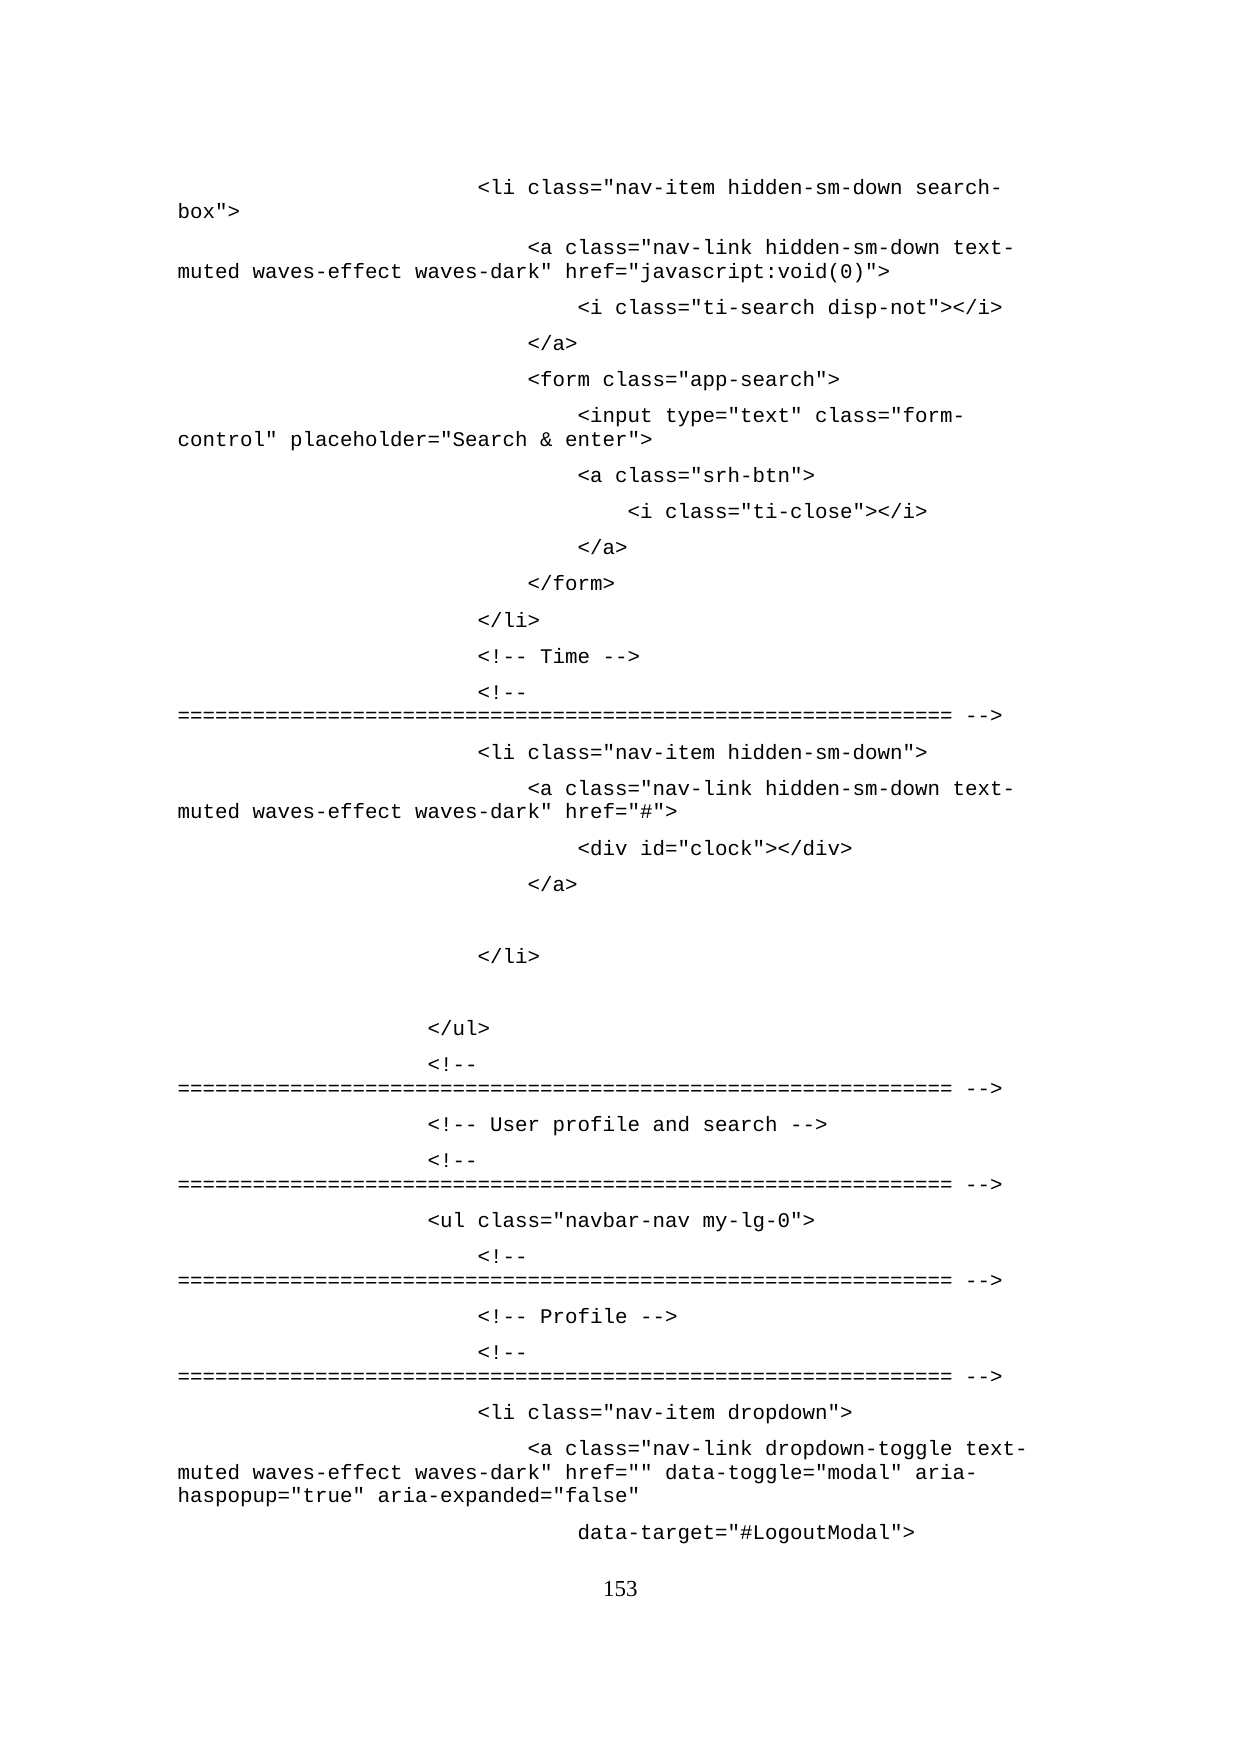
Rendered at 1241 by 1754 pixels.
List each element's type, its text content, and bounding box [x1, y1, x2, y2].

text </ul> [177, 1018, 1063, 1042]
text <a class="nav-link hidden-sm-down text-muted waves-effect waves-dark" href="javascript:void(0)"> [177, 237, 1063, 284]
text <a class="srh-btn"> [177, 465, 1063, 489]
text <!-- User profile and search --> [177, 1114, 1063, 1138]
text <input type="text" class="form-control" placeholder="Search & enter"> [177, 405, 1063, 452]
text </a> [177, 537, 1063, 561]
text <div id="clock"></div> [177, 838, 1063, 861]
text <!-- ============================================================== --> [177, 1246, 1063, 1294]
text data-target="#LogoutModal"> [177, 1522, 1063, 1545]
text <i class="ti-search disp-not"></i> [177, 297, 1063, 320]
text </a> [177, 333, 1063, 357]
text <!-- ============================================================== --> [177, 1054, 1063, 1102]
text </li> [177, 609, 1063, 633]
text </a> [177, 874, 1063, 897]
text <!-- ============================================================== --> [177, 1150, 1063, 1198]
text <!-- ============================================================== --> [177, 1342, 1063, 1389]
text <li class="nav-item dropdown"> [177, 1402, 1063, 1426]
text </form> [177, 573, 1063, 597]
text </li> [177, 946, 1063, 970]
text <li class="nav-item hidden-sm-down search-box"> [177, 177, 1063, 224]
text <!-- ============================================================== --> [177, 682, 1063, 729]
text <!-- Profile --> [177, 1306, 1063, 1330]
text <a class="nav-link hidden-sm-down text-muted waves-effect waves-dark" href="#"> [177, 778, 1063, 825]
text <li class="nav-item hidden-sm-down"> [177, 742, 1063, 765]
text <!-- Time --> [177, 646, 1063, 669]
text <a class="nav-link dropdown-toggle text-muted waves-effect waves-dark" href="" data-toggle="modal" aria-haspopup="true" aria-expanded="false" [177, 1438, 1063, 1509]
text <i class="ti-close"></i> [177, 501, 1063, 525]
text <form class="app-search"> [177, 369, 1063, 393]
text <ul class="navbar-nav my-lg-0"> [177, 1210, 1063, 1234]
